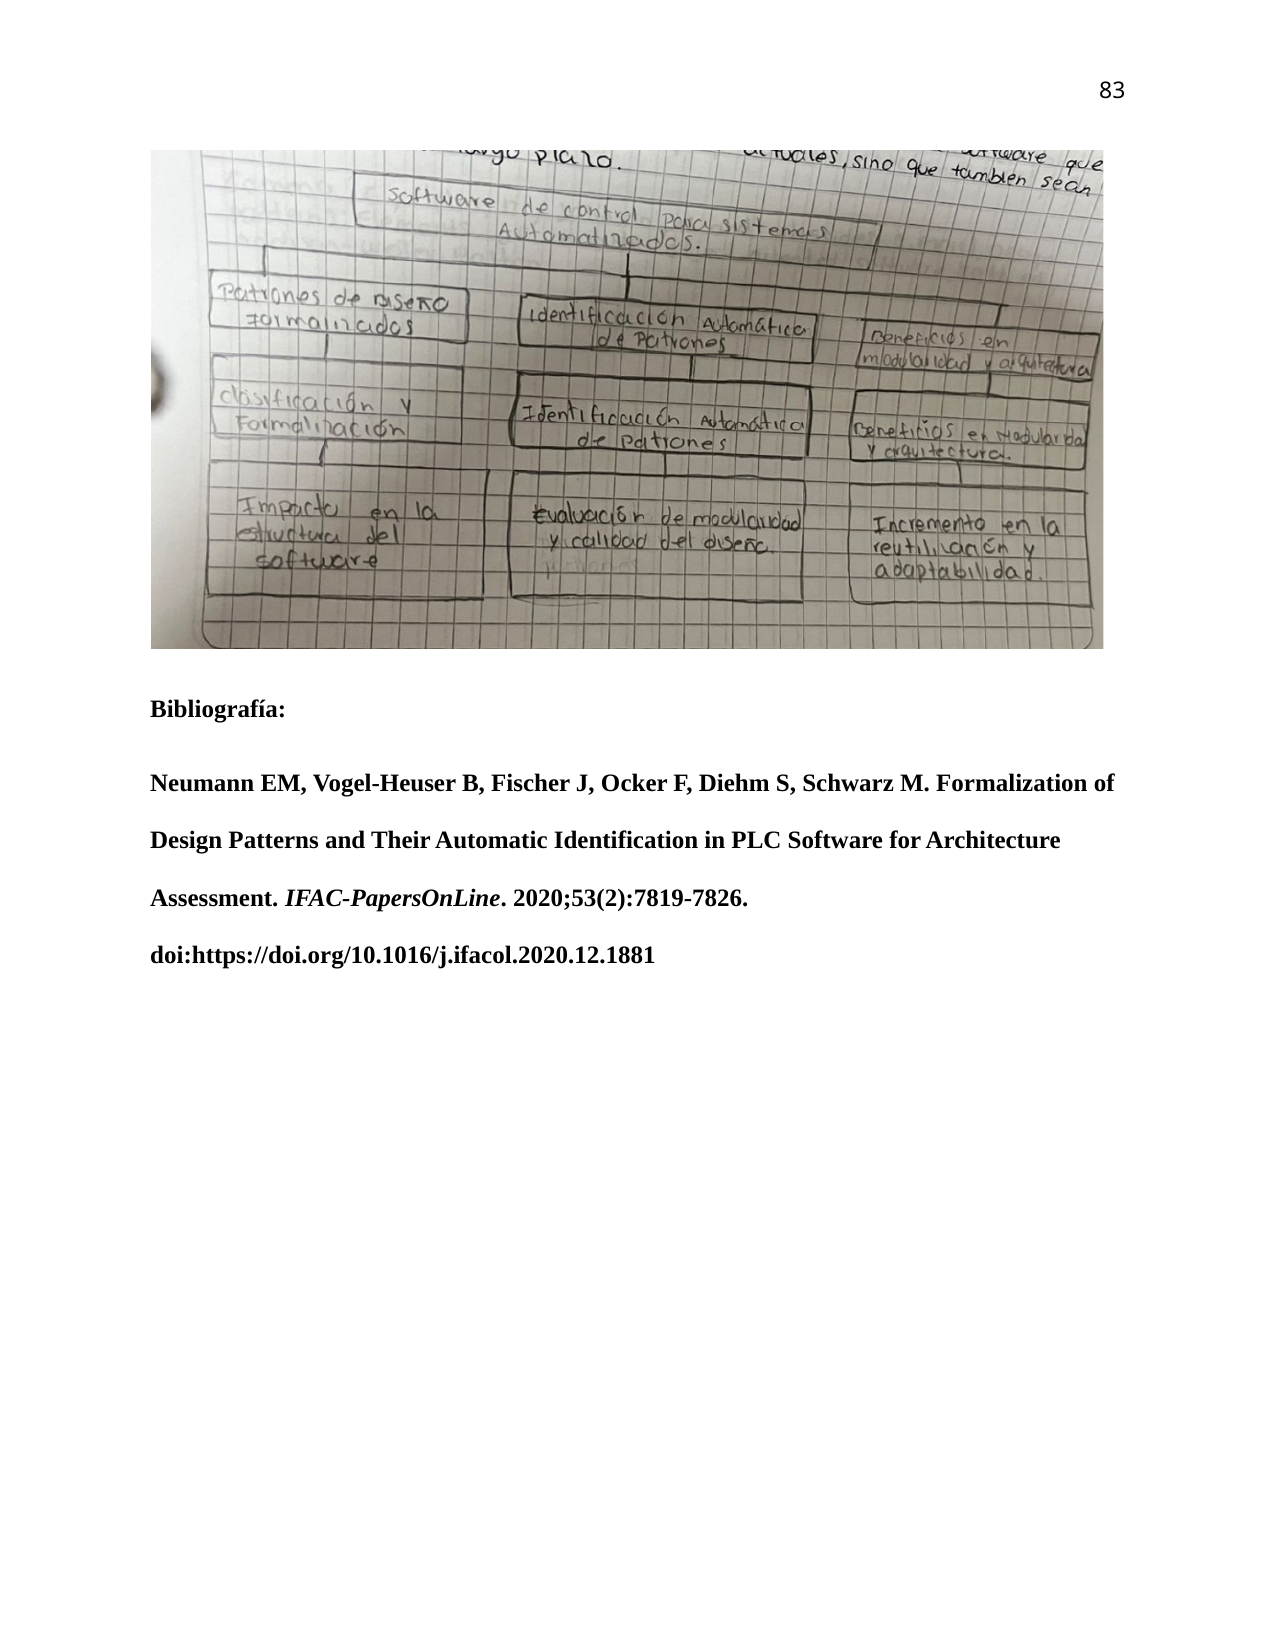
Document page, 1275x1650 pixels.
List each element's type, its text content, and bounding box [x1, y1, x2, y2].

picture [151, 150, 1104, 649]
text Bibliografía: [150, 694, 1125, 722]
text Neumann EM, Vogel-Heuser B, Fischer J, Ocker F, Diehm S, Schwarz M. Formalization of Design Patterns and Their Automatic Identification in PLC Software for Architecture Assessment. IFAC-PapersOnLine. 2020;53(2):7819-7826. doi:https://doi.org/10.1016/j.ifacol.2020.12.1881 [150, 768, 1125, 969]
